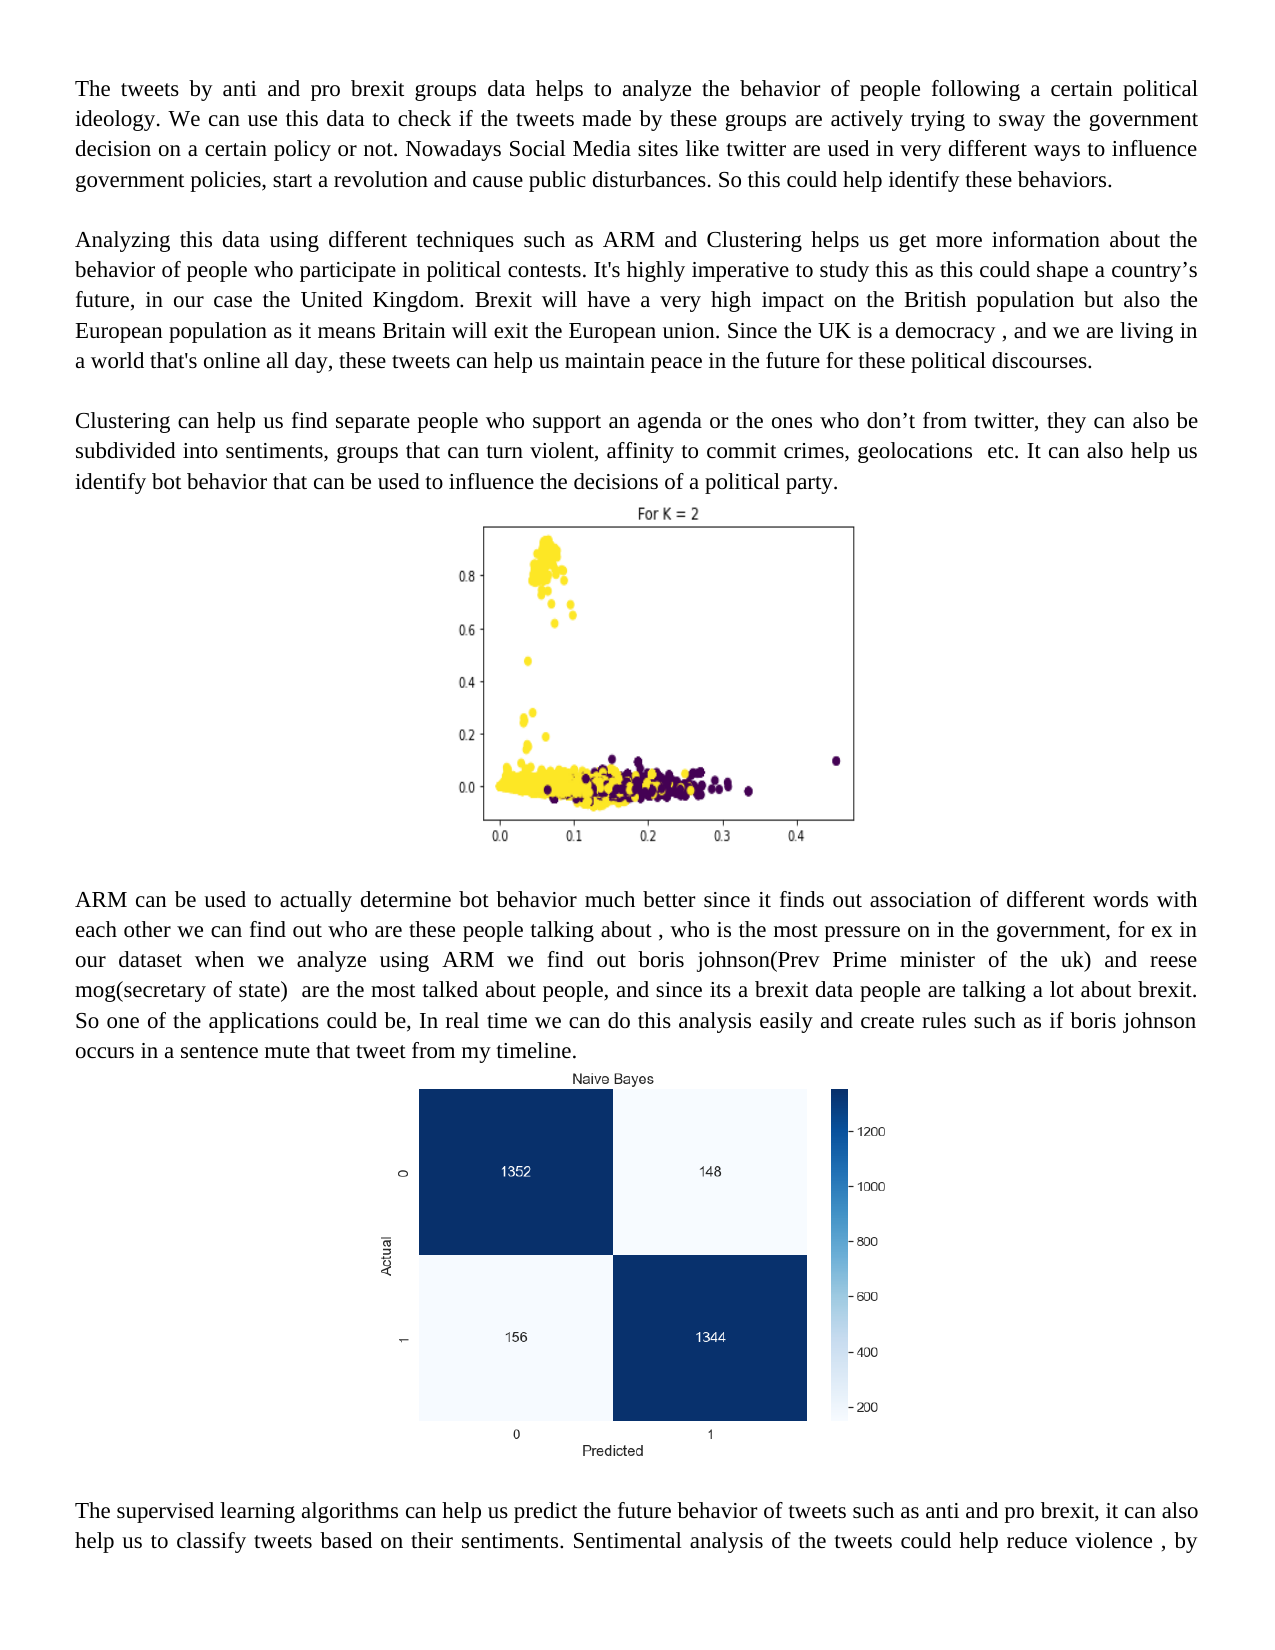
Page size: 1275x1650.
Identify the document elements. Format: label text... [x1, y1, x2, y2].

text ARM can be used to actually determine bot behavior much better since it finds out association of different words with each other we can find out who are these people talking about , who is the most pressure on in the government, for ex in our dataset when we analyze using ARM we find out boris johnson(Prev Prime minister of the uk) and reese mog(secretary of state) are the most talked about people, and since its a brexit data people are talking a lot about brexit. So one of the applications could be, In real time we can do this analysis easily and create rules such as if boris johnson occurs in a sentence mute that tweet from my timeline. [75, 886, 1200, 1063]
text The tweets by anti and pro brexit groups data helps to analyze the behavior of people following a certain political ideology. We can use this data to check if the tweets made by these groups are actively trying to sway the government decision on a certain policy or not. Nowadays Social Media sites like twitter are used in very different ways to influence government policies, start a revolution and cause public disturbances. So this could help identify these behaviors. [75, 75, 1200, 192]
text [75, 1497, 1200, 1554]
picture [450, 497, 861, 852]
text Analyzing this data using different techniques such as ARM and Clustering helps us get more information about the behavior of people who participate in political contests. It's highly imperative to study this as this could shape a country’s future, in our case the United Kingdom. Brexit will have a very high impact on the British population but also the European population as it means Britain will exit the European union. Since the UK is a democracy , and we are living in a world that's online all day, these tweets can help us maintain peace in the future for these political discourses. [75, 226, 1200, 373]
picture [375, 1067, 891, 1464]
text Clustering can help us find separate people who support an agenda or the ones who don’t from twitter, they can also be subdivided into sentiments, groups that can turn violent, affinity to commit crimes, geolocations etc. It can also help us identify bot behavior that can be used to influence the decisions of a political party. [75, 407, 1200, 494]
